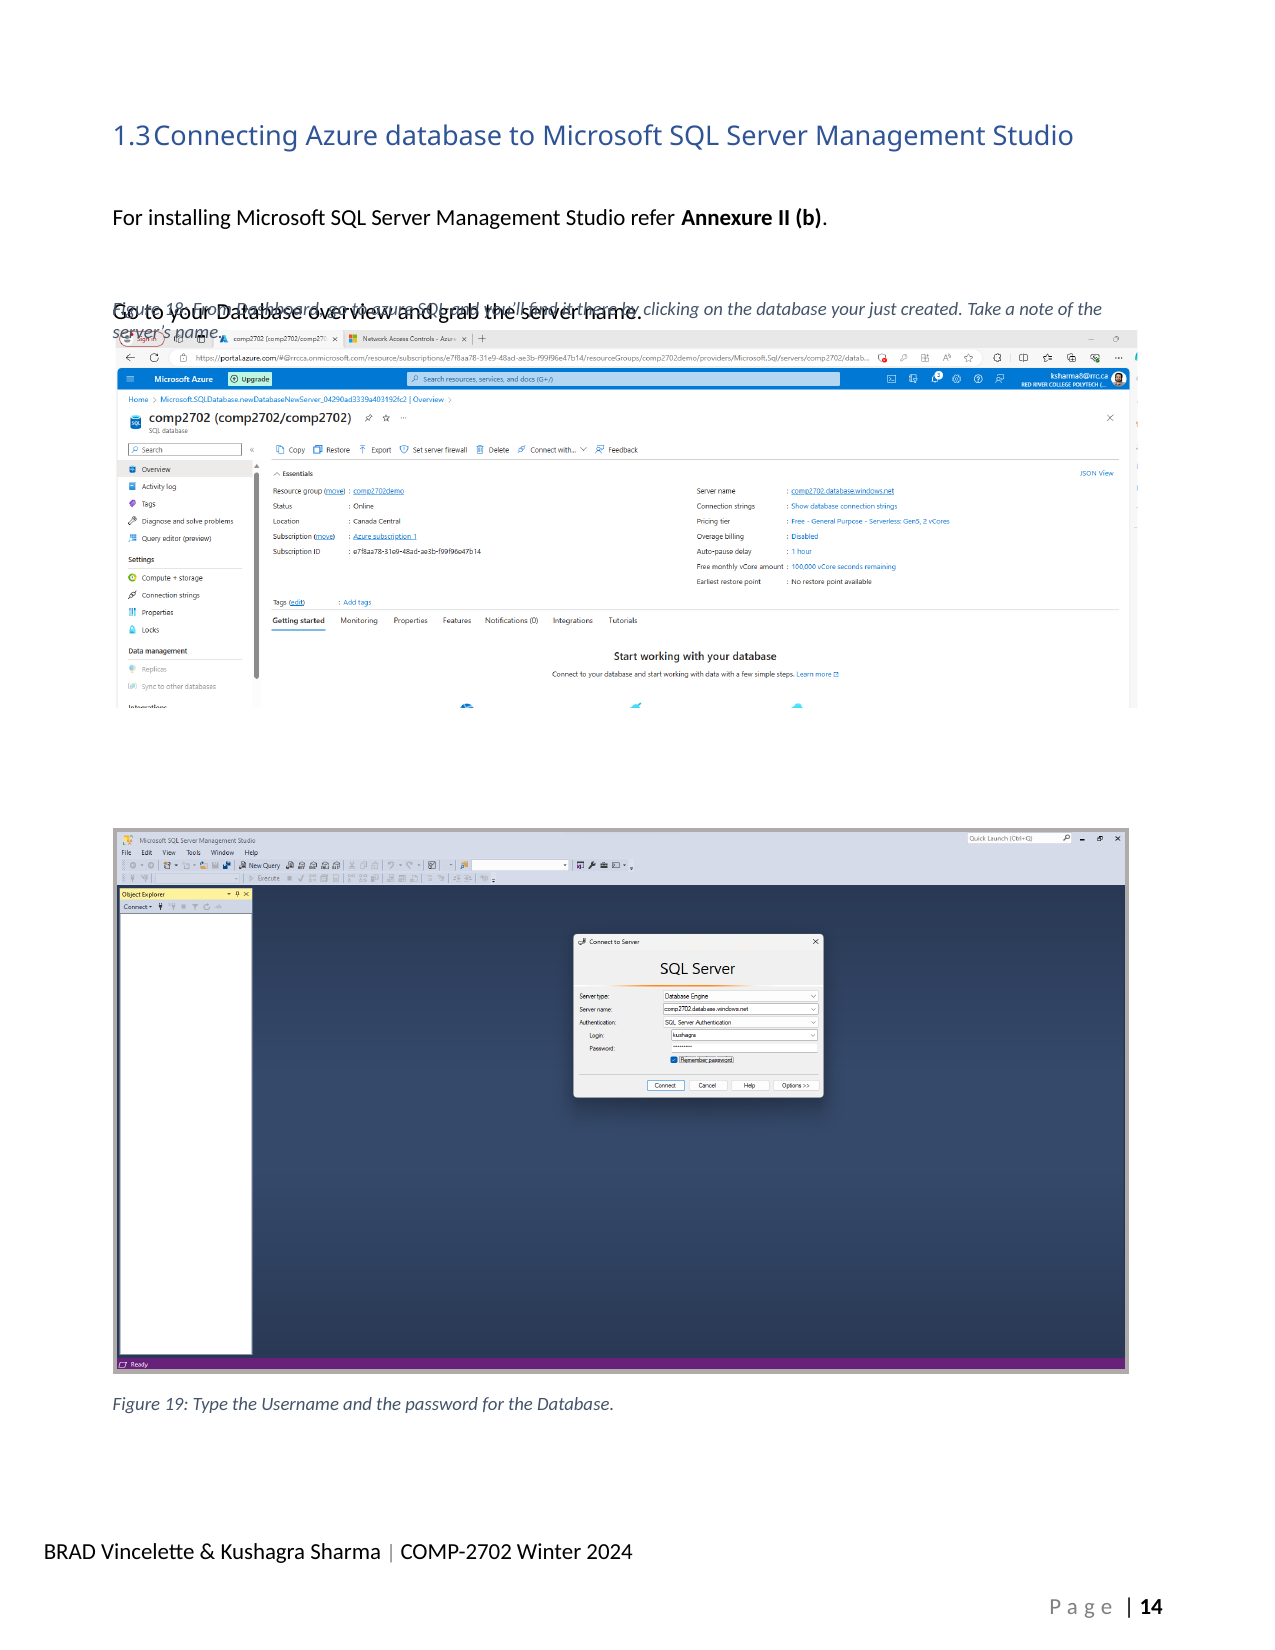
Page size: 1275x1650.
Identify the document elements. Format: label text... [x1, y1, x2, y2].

text Figure 19: Type the Username and the password for the Database. [112, 1393, 1162, 1416]
text For installing Microsoft SQL Server Management Studio refer Annexure II (b). [112, 203, 1162, 231]
picture [115, 330, 1138, 708]
picture [117, 832, 1125, 1369]
subtitle Connecting Azure database to Microsoft SQL Server Management Studio [112, 117, 1162, 153]
